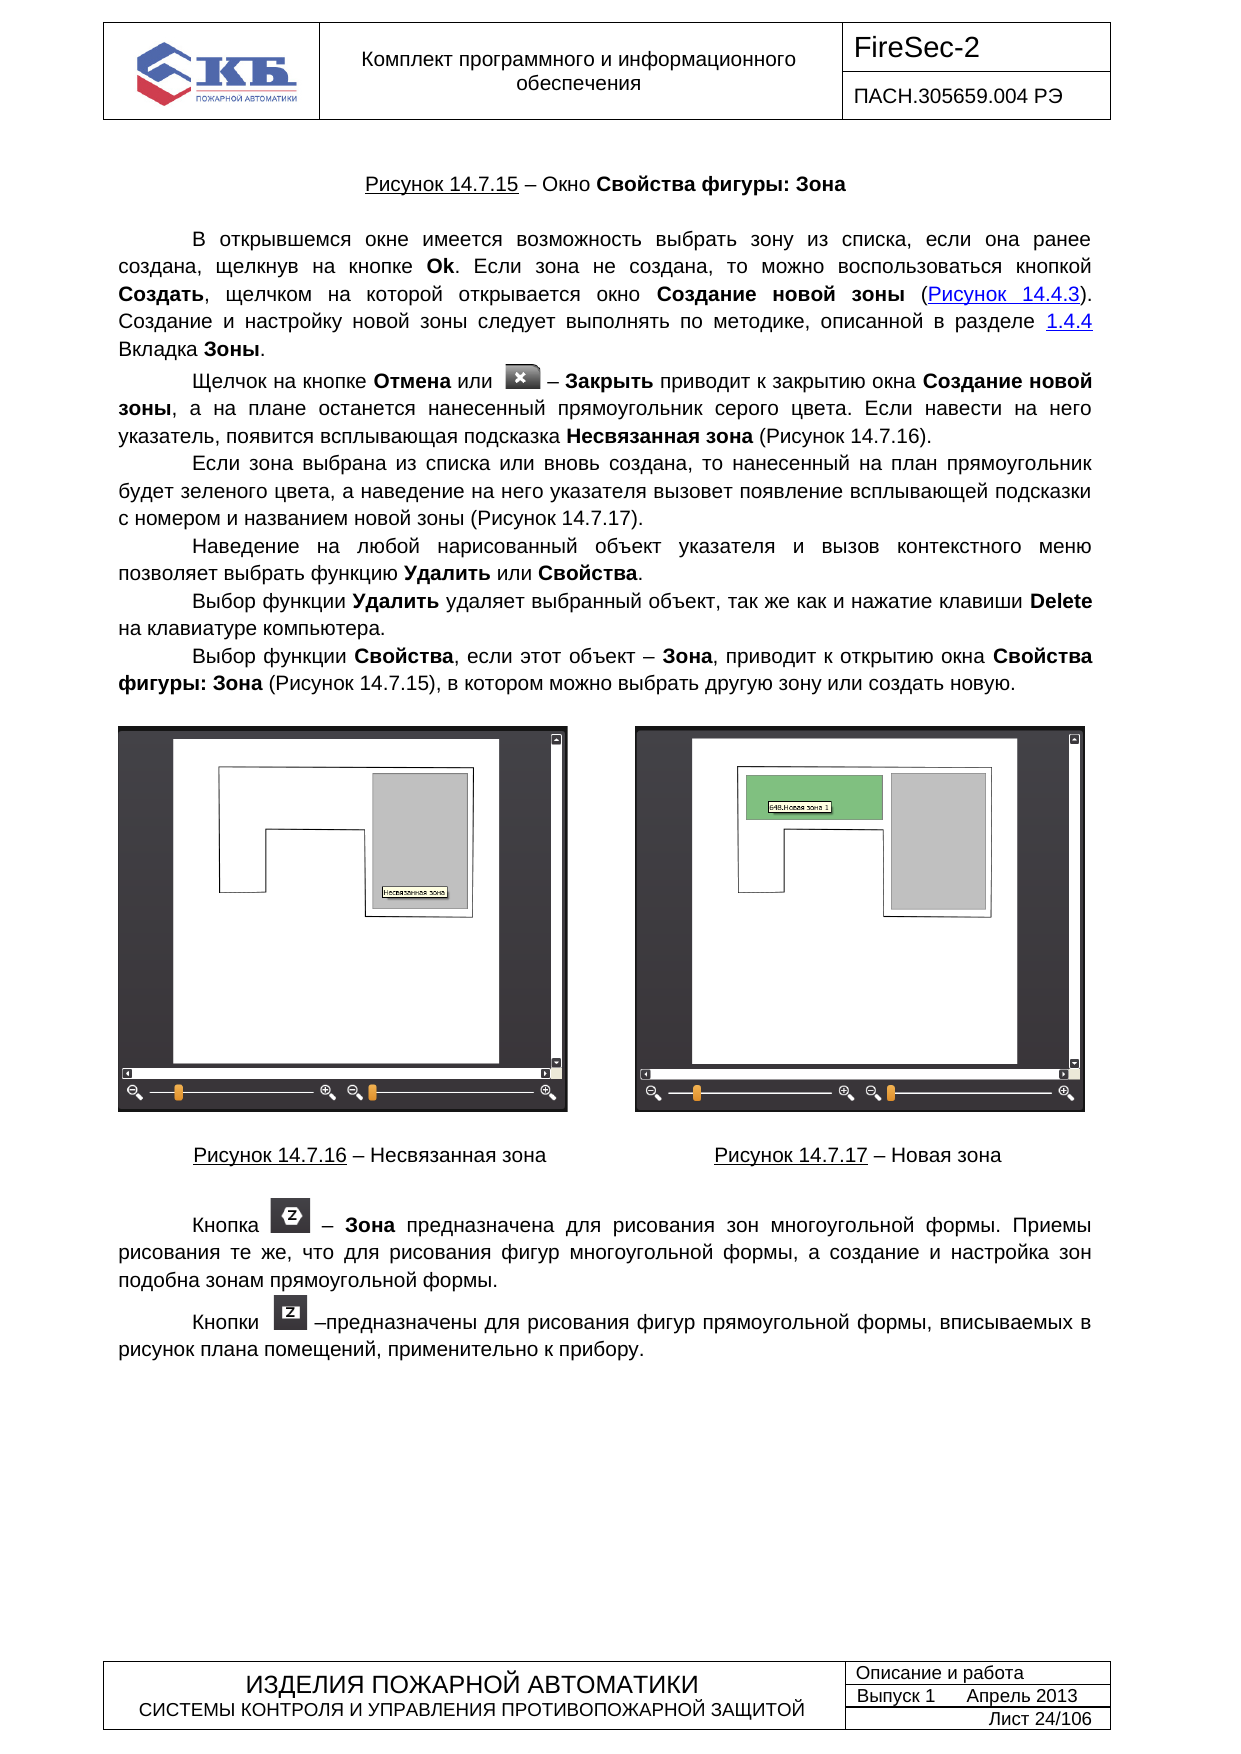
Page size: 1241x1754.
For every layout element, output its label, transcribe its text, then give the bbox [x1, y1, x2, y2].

list Кнопка – Зона предназначена для рисования зон многоугольной формы. Приемы рисования те же, что для рисования фигур многоугольной формы, а создание и настройка зон подобна зонам прямоугольной формы. [118, 1198, 1092, 1292]
list Если зона выбрана из списка или вновь создана, то нанесенный на план прямоугольник будет зеленого цвета, а наведение на него указателя вызовет появление всплывающей подсказки с номером и названием новой зоны (Рисунок 14.7.17). [118, 451, 1092, 530]
list Рисунок 14.7.15 – Окно Свойства фигуры: Зона [118, 172, 1092, 196]
list Щелчок на кнопке Отмена или – Закрыть приводит к закрытию окна Создание новой зоны, а на плане останется нанесенный прямоугольник серого цвета. Если навести на него указатель, появится всплывающая подсказка Несвязанная зона (Рисунок 14.7.16). [118, 364, 1092, 448]
picture [505, 364, 541, 389]
list Кнопки –предназначены для рисования фигур прямоугольной формы, вписываемых в рисунок плана помещений, применительно к прибору. [118, 1295, 1092, 1361]
picture [270, 1198, 311, 1233]
list Выбор функции Свойства, если этот объект – Зона, приводит к открытию окна Свойства фигуры: Зона (Рисунок 14.7.15), в котором можно выбрать другую зону или создать новую. [118, 644, 1092, 695]
list Рисунок 14.7.16 – Несвязанная зона Рисунок 14.7.17 – Новая зона [193, 1143, 1092, 1167]
picture [273, 1295, 308, 1330]
list Выбор функции Удалить удаляет выбранный объект, так же как и нажатие клавиши Delete на клавиатуре компьютера. [118, 589, 1092, 640]
list В открывшемся окне имеется возможность выбрать зону из списка, если она ранее создана, щелкнув на кнопке Ok. Если зона не создана, то можно воспользоваться кнопкой Создать, щелчком на которой открывается окно Создание новой зоны (Рисунок 14.4.3). Создание и настройку новой зоны следует выполнять по методике, описанной в разделе 1.4.4 Вкладка Зоны. [118, 227, 1092, 361]
picture [118, 726, 568, 1112]
picture [133, 34, 310, 115]
list Наведение на любой нарисованный объект указателя и вызов контекстного меню позволяет выбрать функцию Удалить или Свойства. [118, 534, 1092, 585]
picture [635, 726, 1085, 1112]
